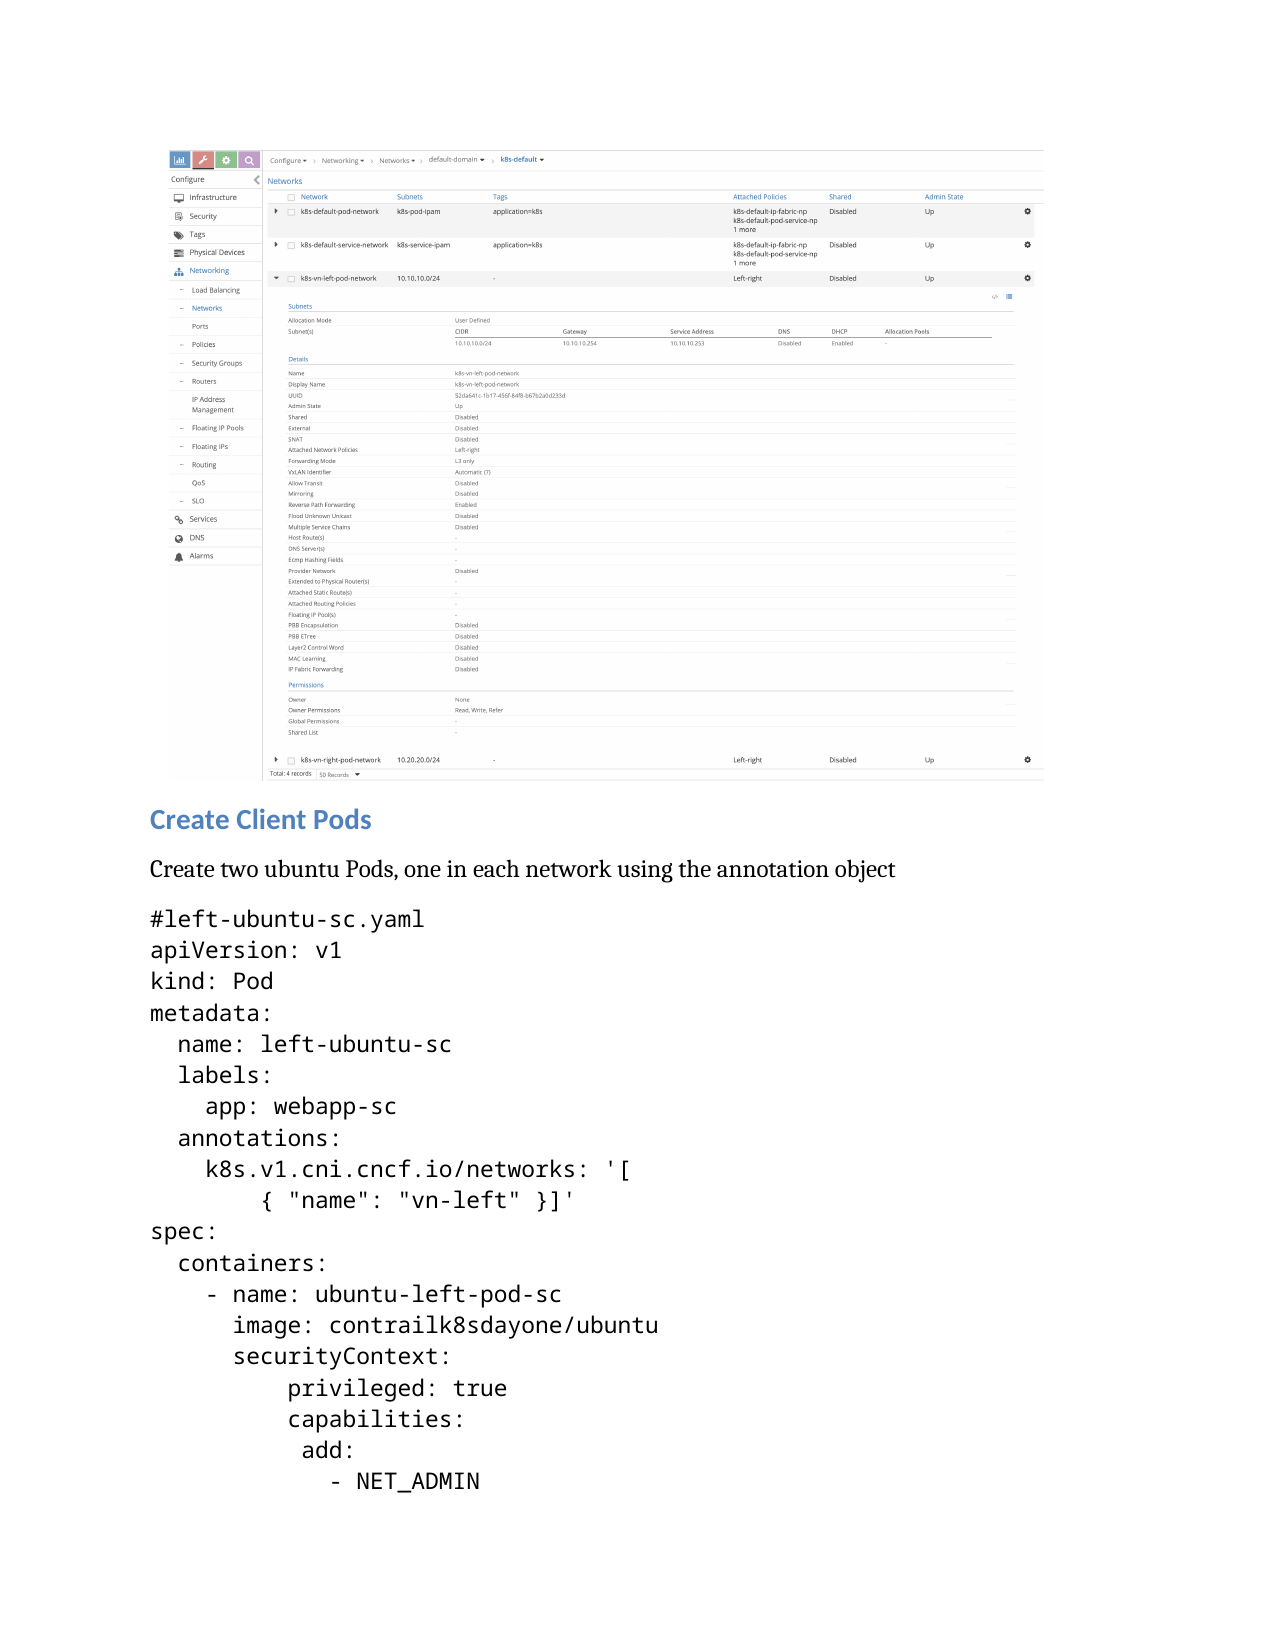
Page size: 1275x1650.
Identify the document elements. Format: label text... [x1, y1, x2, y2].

subtitle Create Client Pods [150, 801, 1125, 837]
text Create two ubuntu Pods, one in each network using the annotation object [150, 855, 1125, 884]
picture [168, 150, 1044, 781]
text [150, 903, 1125, 1497]
